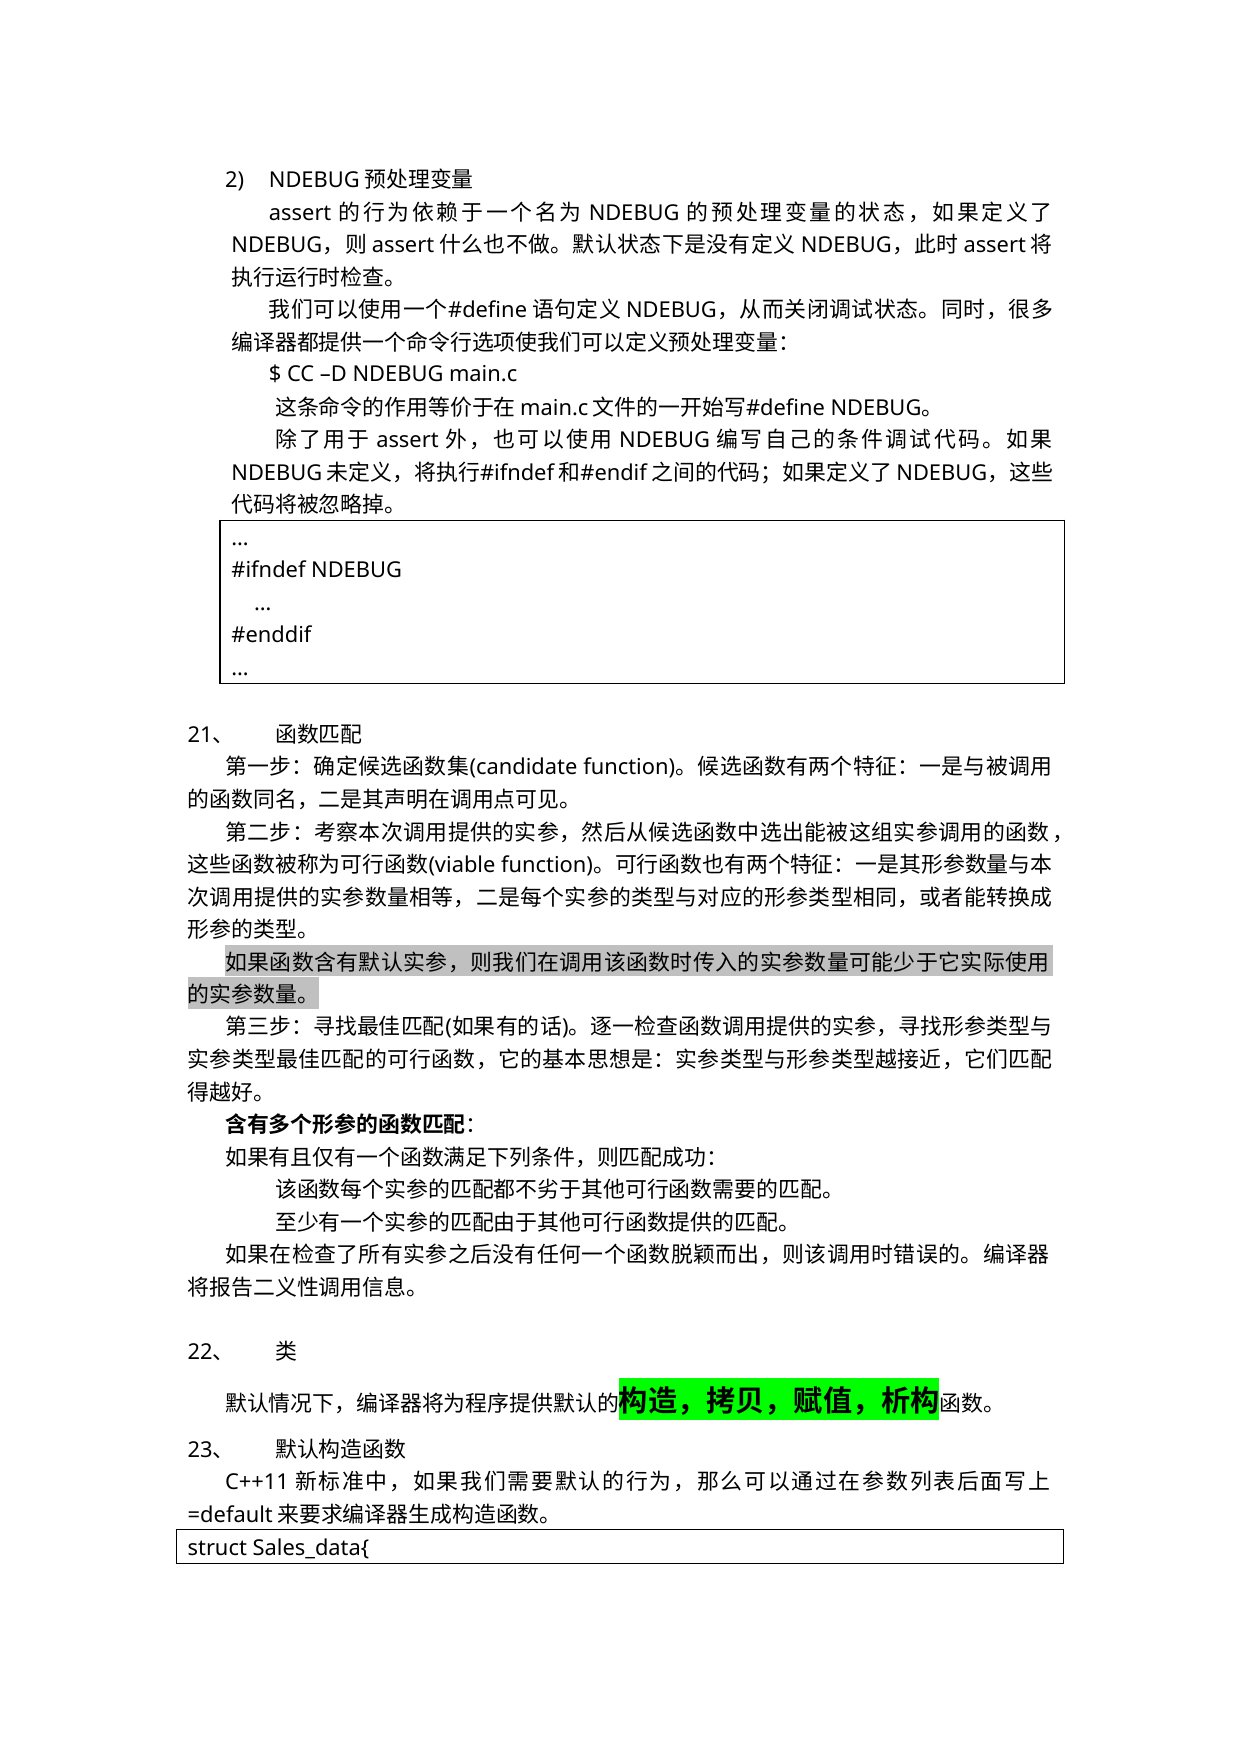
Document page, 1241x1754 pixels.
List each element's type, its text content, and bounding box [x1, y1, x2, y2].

text 如果函数含有默认实参，则我们在调用该函数时传入的实参数量可能少于它实际使用的实参数量。 [187, 944, 1053, 1009]
text 这条命令的作用等价于在main.c文件的一开始写#define NDEBUG。 [187, 389, 1053, 422]
text C++11新标准中，如果我们需要默认的行为，那么可以通过在参数列表后面写上=default来要求编译器生成构造函数。 [187, 1464, 1053, 1529]
text 我们可以使用一个#define语句定义NDEBUG，从而关闭调试状态。同时，很多编译器都提供一个命令行选项使我们可以定义预处理变量： [231, 292, 1053, 357]
list 默认构造函数 [187, 1432, 1053, 1464]
text 该函数每个实参的匹配都不劣于其他可行函数需要的匹配。 [231, 1172, 1053, 1204]
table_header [177, 1530, 1063, 1563]
text 第三步：寻找最佳匹配(如果有的话)。逐一检查函数调用提供的实参，寻找形参类型与实参类型最佳匹配的可行函数，它的基本思想是：实参类型与形参类型越接近，它们匹配得越好。 [187, 1009, 1053, 1107]
text 第一步：确定候选函数集(candidate function)。候选函数有两个特征：一是与被调用的函数同名，二是其声明在调用点可见。 [187, 749, 1053, 814]
text 含有多个形参的函数匹配： [187, 1107, 1053, 1139]
text assert的行为依赖于一个名为NDEBUG的预处理变量的状态，如果定义了NDEBUG，则assert什么也不做。默认状态下是没有定义NDEBUG，此时assert将执行运行时检查。 [231, 194, 1053, 292]
text $ CC –D NDEBUG main.c [231, 357, 1053, 389]
list 默认情况下，编译器将为程序提供默认的构造，拷贝，赋值，析构函数。 [225, 1367, 1053, 1432]
text 如果在检查了所有实参之后没有任何一个函数脱颖而出，则该调用时错误的。编译器将报告二义性调用信息。 [187, 1237, 1053, 1302]
list 函数匹配 [187, 717, 1053, 749]
text 如果有且仅有一个函数满足下列条件，则匹配成功： [187, 1139, 1053, 1172]
list 类 [187, 1334, 1053, 1367]
text 第二步：考察本次调用提供的实参，然后从候选函数中选出能被这组实参调用的函数，这些函数被称为可行函数(viable function)。可行函数也有两个特征：一是其形参数量与本次调用提供的实参数量相等，二是每个实参的类型与对应的形参类型相同，或者能转换成形参的类型。 [187, 814, 1053, 944]
text 除了用于assert外，也可以使用NDEBUG编写自己的条件调试代码。如果NDEBUG未定义，将执行#ifndef和#endif之间的代码；如果定义了NDEBUG，这些代码将被忽略掉。 [231, 422, 1053, 519]
table_header … #ifndef NDEBUG … #enddif … [221, 521, 1064, 683]
text 至少有一个实参的匹配由于其他可行函数提供的匹配。 [231, 1204, 1053, 1237]
list NDEBUG预处理变量 [225, 162, 1053, 194]
